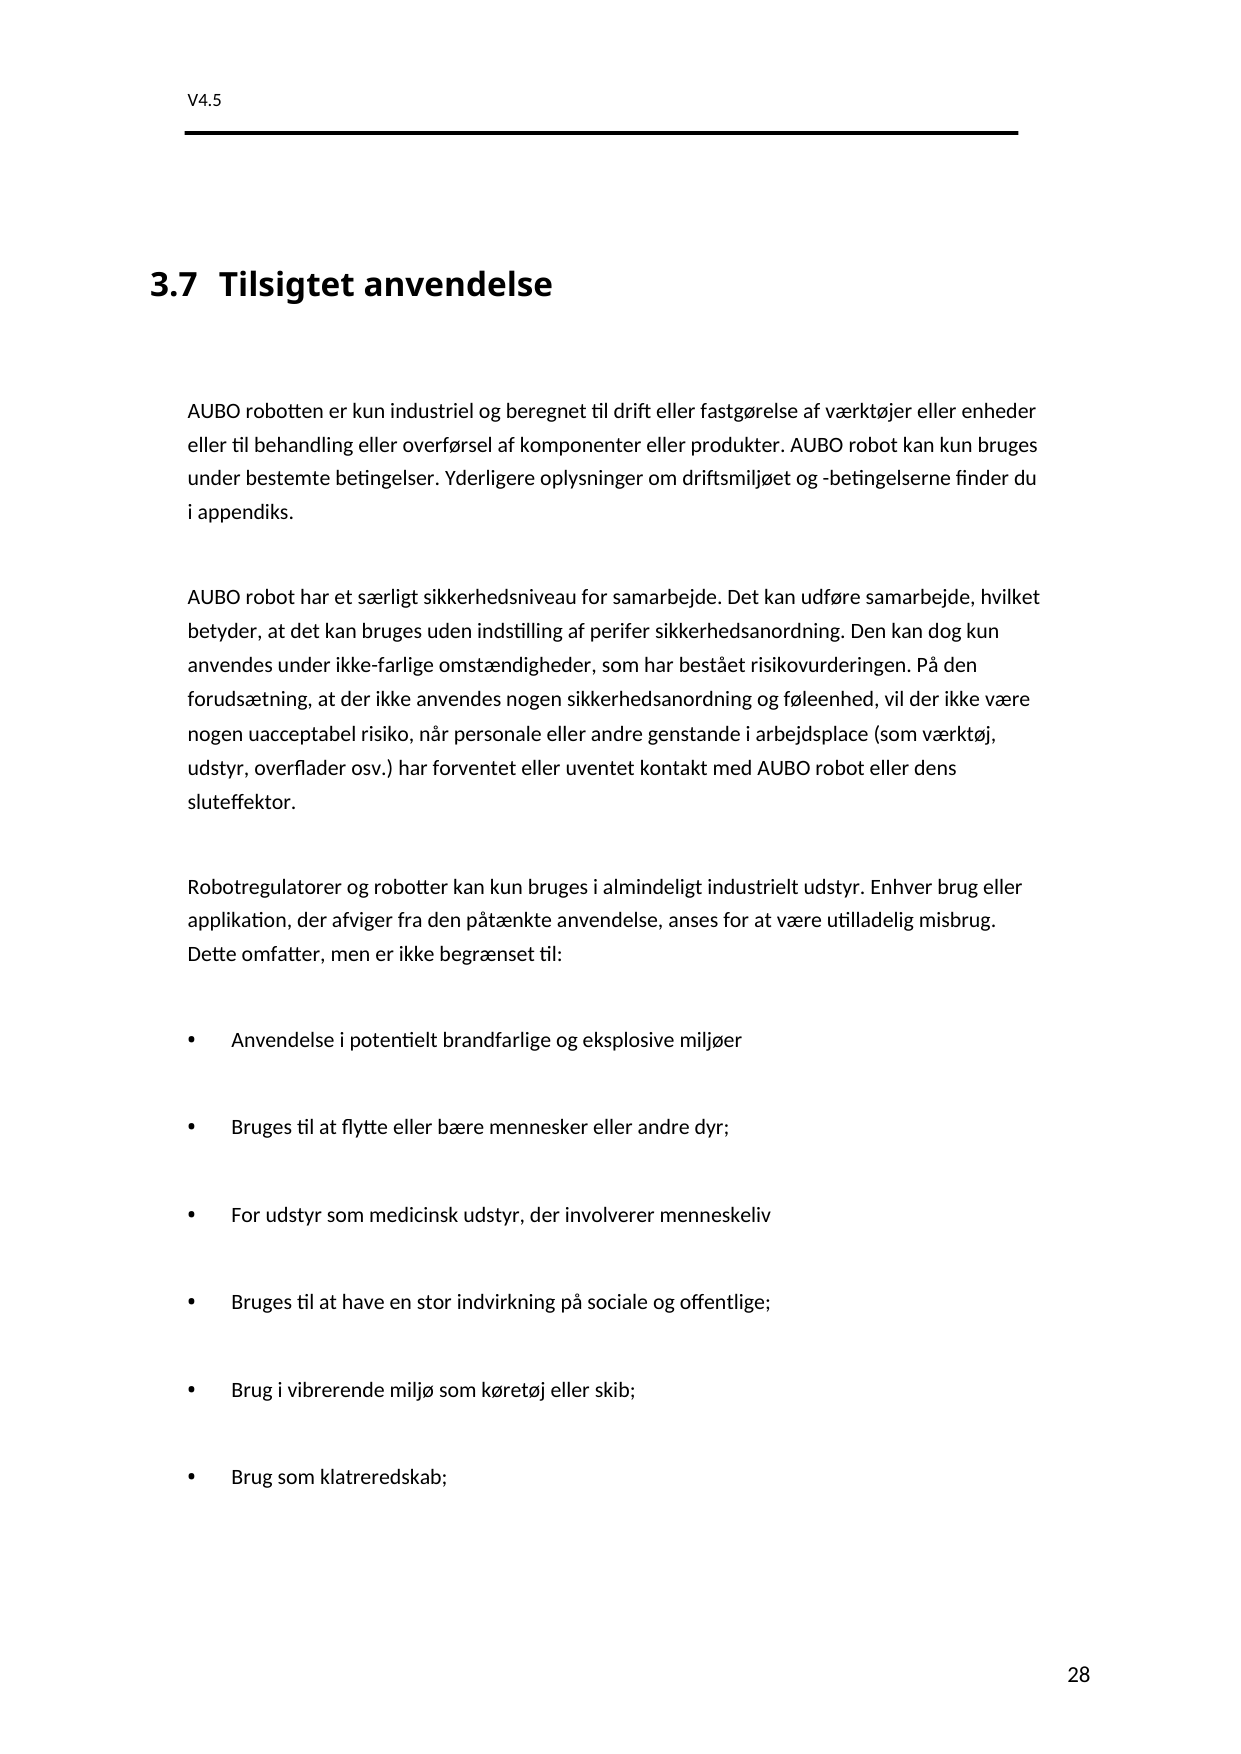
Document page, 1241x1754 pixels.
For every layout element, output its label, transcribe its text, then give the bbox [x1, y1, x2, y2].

text AUBO robot har et særligt sikkerhedsniveau for samarbejde. Det kan udføre samarbejde, hvilket betyder, at det kan bruges uden indstilling af perifer sikkerhedsanordning. Den kan dog kun anvendes under ikke-farlige omstændigheder, som har bestået risikovurderingen. På den forudsætning, at der ikke anvendes nogen sikkerhedsanordning og føleenhed, vil der ikke være nogen uacceptabel risiko, når personale eller andre genstande i arbejdsplace (som værktøj, udstyr, overflader osv.) har forventet eller uventet kontakt med AUBO robot eller dens sluteffektor. [187, 583, 1044, 814]
picture [184, 131, 1019, 135]
list For udstyr som medicinsk udstyr, der involverer menneskeliv [187, 1199, 1090, 1228]
subtitle Tilsigtet anvendelse [150, 261, 1090, 306]
text Robotregulatorer og robotter kan kun bruges i almindeligt industrielt udstyr. Enhver brug eller applikation, der afviger fra den påtænkte anvendelse, anses for at være utilladelig misbrug. Dette omfatter, men er ikke begrænset til: [187, 873, 1039, 967]
list Brug i vibrerende miljø som køretøj eller skib; [187, 1374, 1090, 1403]
text V4.5 [187, 89, 1090, 112]
list Bruges til at have en stor indvirkning på sociale og offentlige; [187, 1286, 1090, 1316]
list Anvendelse i potentielt brandfarlige og eksplosive miljøer [187, 1024, 1090, 1053]
list Bruges til at flytte eller bære mennesker eller andre dyr; [187, 1111, 1090, 1141]
text AUBO robotten er kun industriel og beregnet til drift eller fastgørelse af værktøjer eller enheder eller til behandling eller overførsel af komponenter eller produkter. AUBO robot kan kun bruges under bestemte betingelser. Yderligere oplysninger om driftsmiljøet og -betingelserne finder du i appendiks. [187, 397, 1044, 525]
list Brug som klatreredskab; [187, 1461, 1090, 1491]
